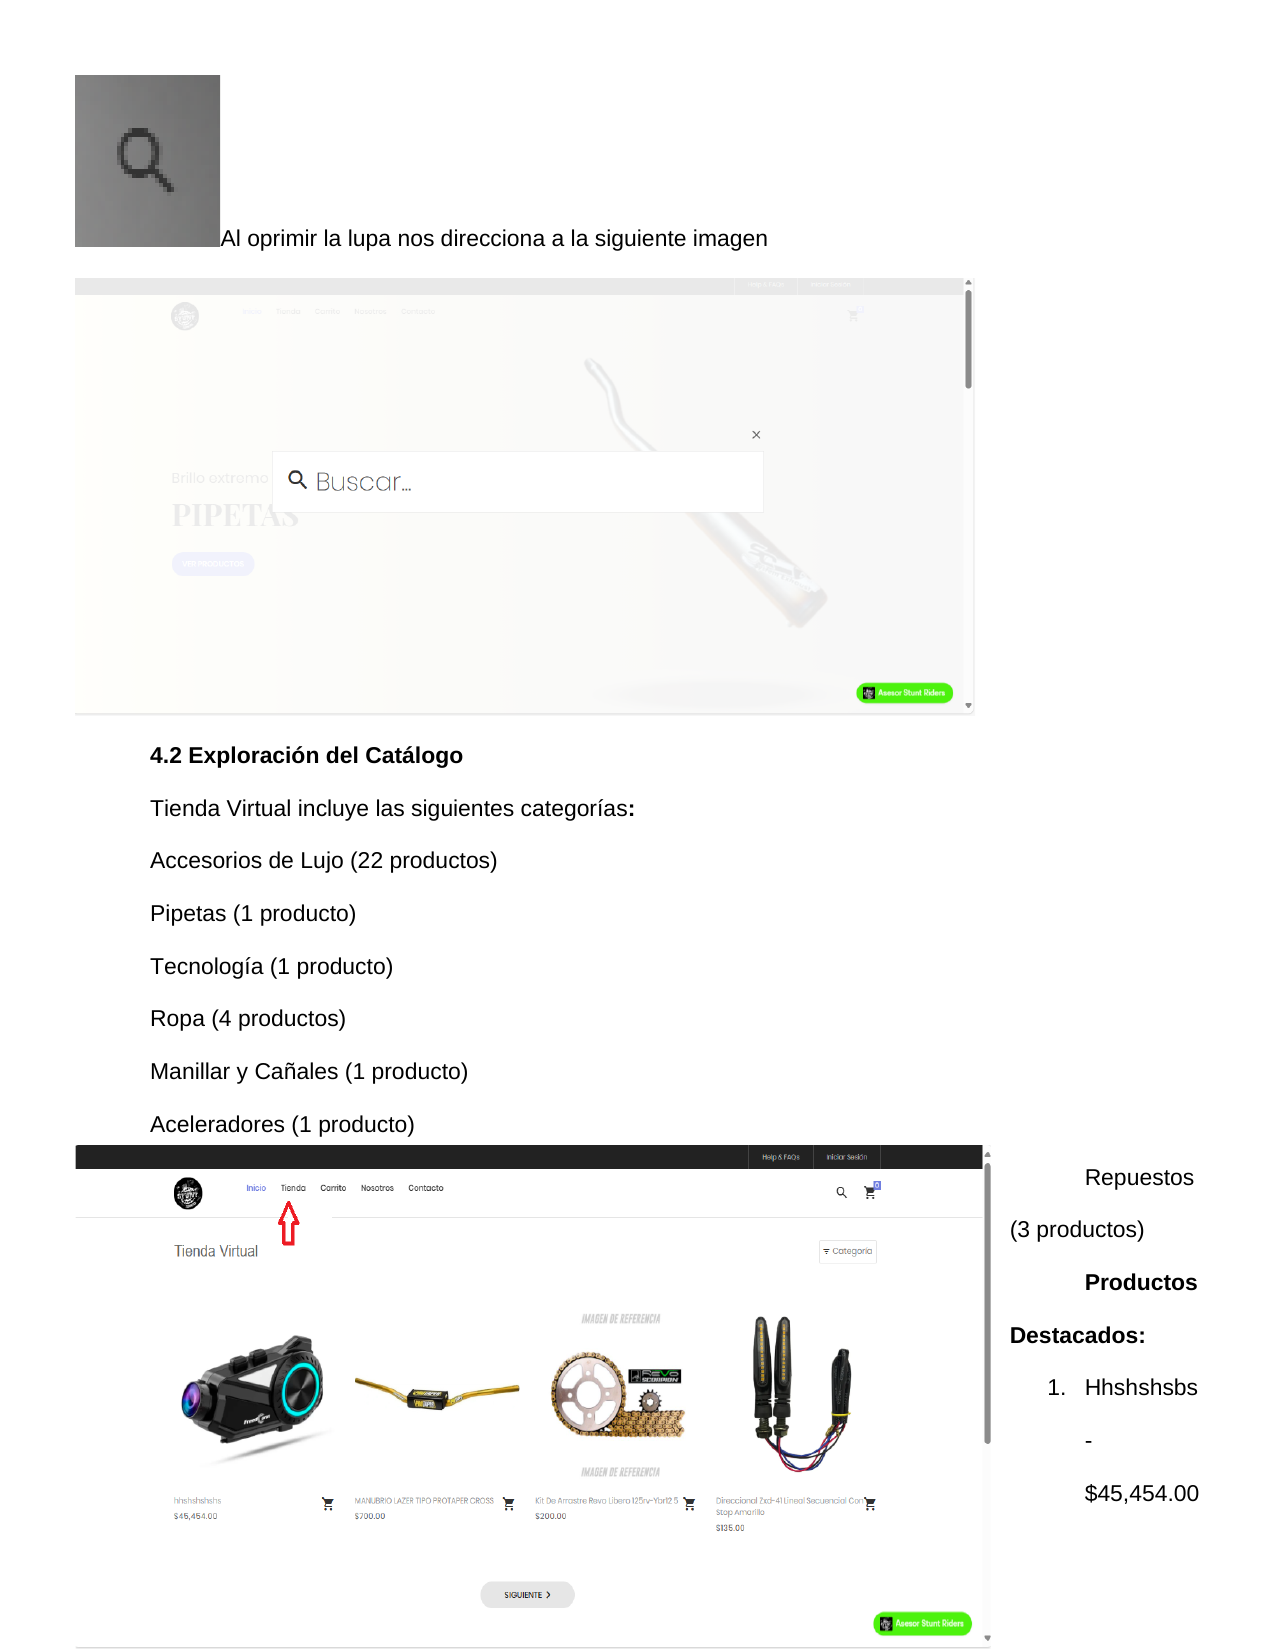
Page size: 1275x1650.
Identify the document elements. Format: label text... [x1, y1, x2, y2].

text Pipetas (1 producto) [75, 900, 1200, 926]
text Manillar y Cañales (1 producto) [75, 1058, 1200, 1084]
text Tecnología (1 producto) [75, 953, 1200, 979]
text Aceleradores (1 producto) [75, 1111, 1200, 1137]
text Accesorios de Lujo (22 productos) [75, 847, 1200, 874]
text Tienda Virtual incluye las siguientes categorías: [75, 794, 1200, 821]
text Productos Destacados: [991, 1269, 1200, 1348]
picture [75, 278, 976, 716]
list Hhshshsbs - $45,454.00 [991, 1374, 1200, 1506]
picture [75, 75, 221, 247]
text Ropa (4 productos) [75, 1005, 1200, 1032]
subtitle 4.2 Exploración del Catálogo [75, 742, 1200, 768]
text Repuestos (3 productos) [991, 1163, 1200, 1243]
picture [75, 1145, 991, 1649]
